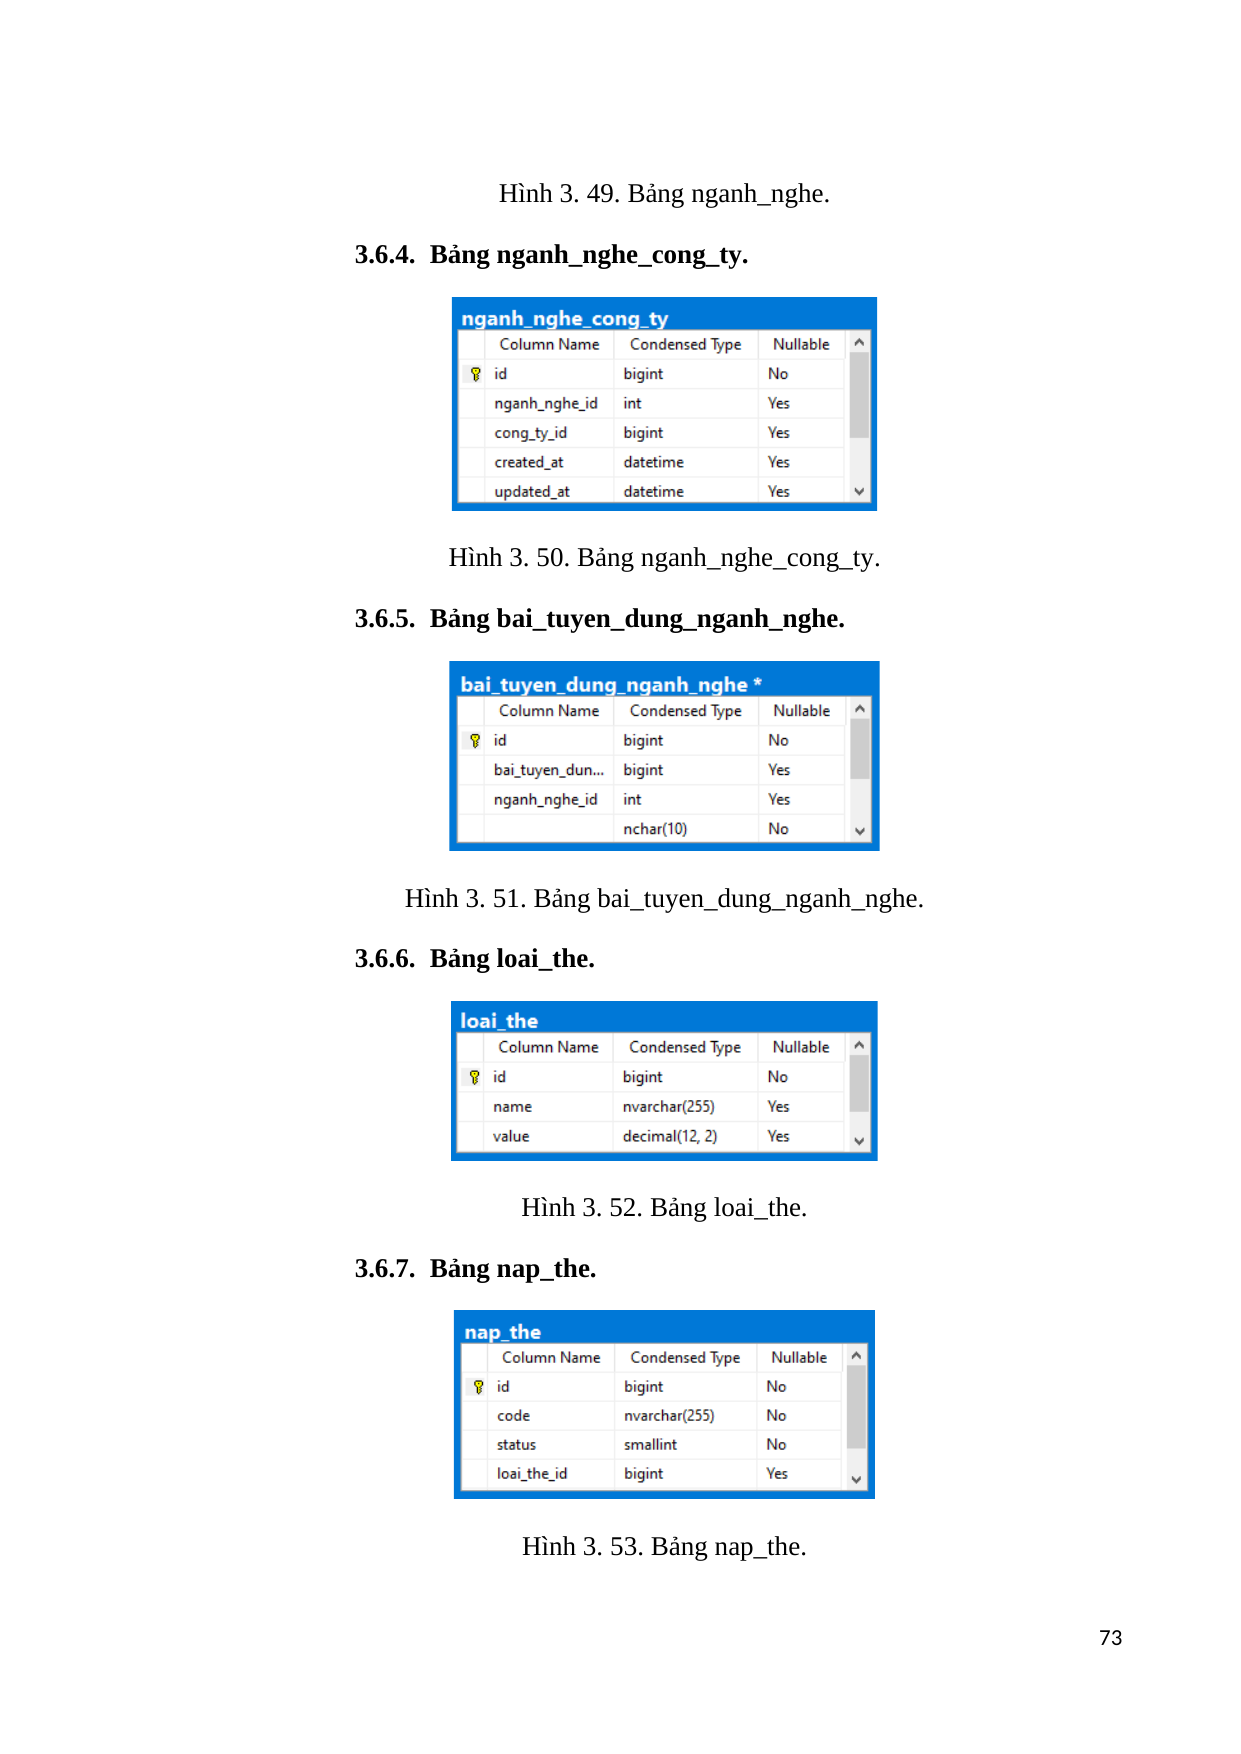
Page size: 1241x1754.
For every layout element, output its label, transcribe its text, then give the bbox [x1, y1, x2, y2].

text Hình 3. 51. Bảng bai_tuyen_dung_nganh_nghe. [207, 882, 1122, 913]
text Hình 3. 52. Bảng loai_the. [207, 1191, 1122, 1222]
text Hình 3. 53. Bảng nap_the. [207, 1529, 1122, 1561]
text Bảng loai_the. [354, 942, 1122, 973]
picture [451, 297, 878, 511]
text Hình 3. 49. Bảng nganh_nghe. [207, 177, 1122, 208]
picture [449, 661, 880, 851]
text Bảng bai_tuyen_dung_nganh_nghe. [354, 602, 1122, 633]
text Bảng nganh_nghe_cong_ty. [354, 238, 1122, 269]
picture [453, 1310, 875, 1499]
text Bảng nap_the. [354, 1252, 1122, 1283]
text Hình 3. 50. Bảng nganh_nghe_cong_ty. [207, 542, 1122, 573]
picture [451, 1001, 878, 1161]
